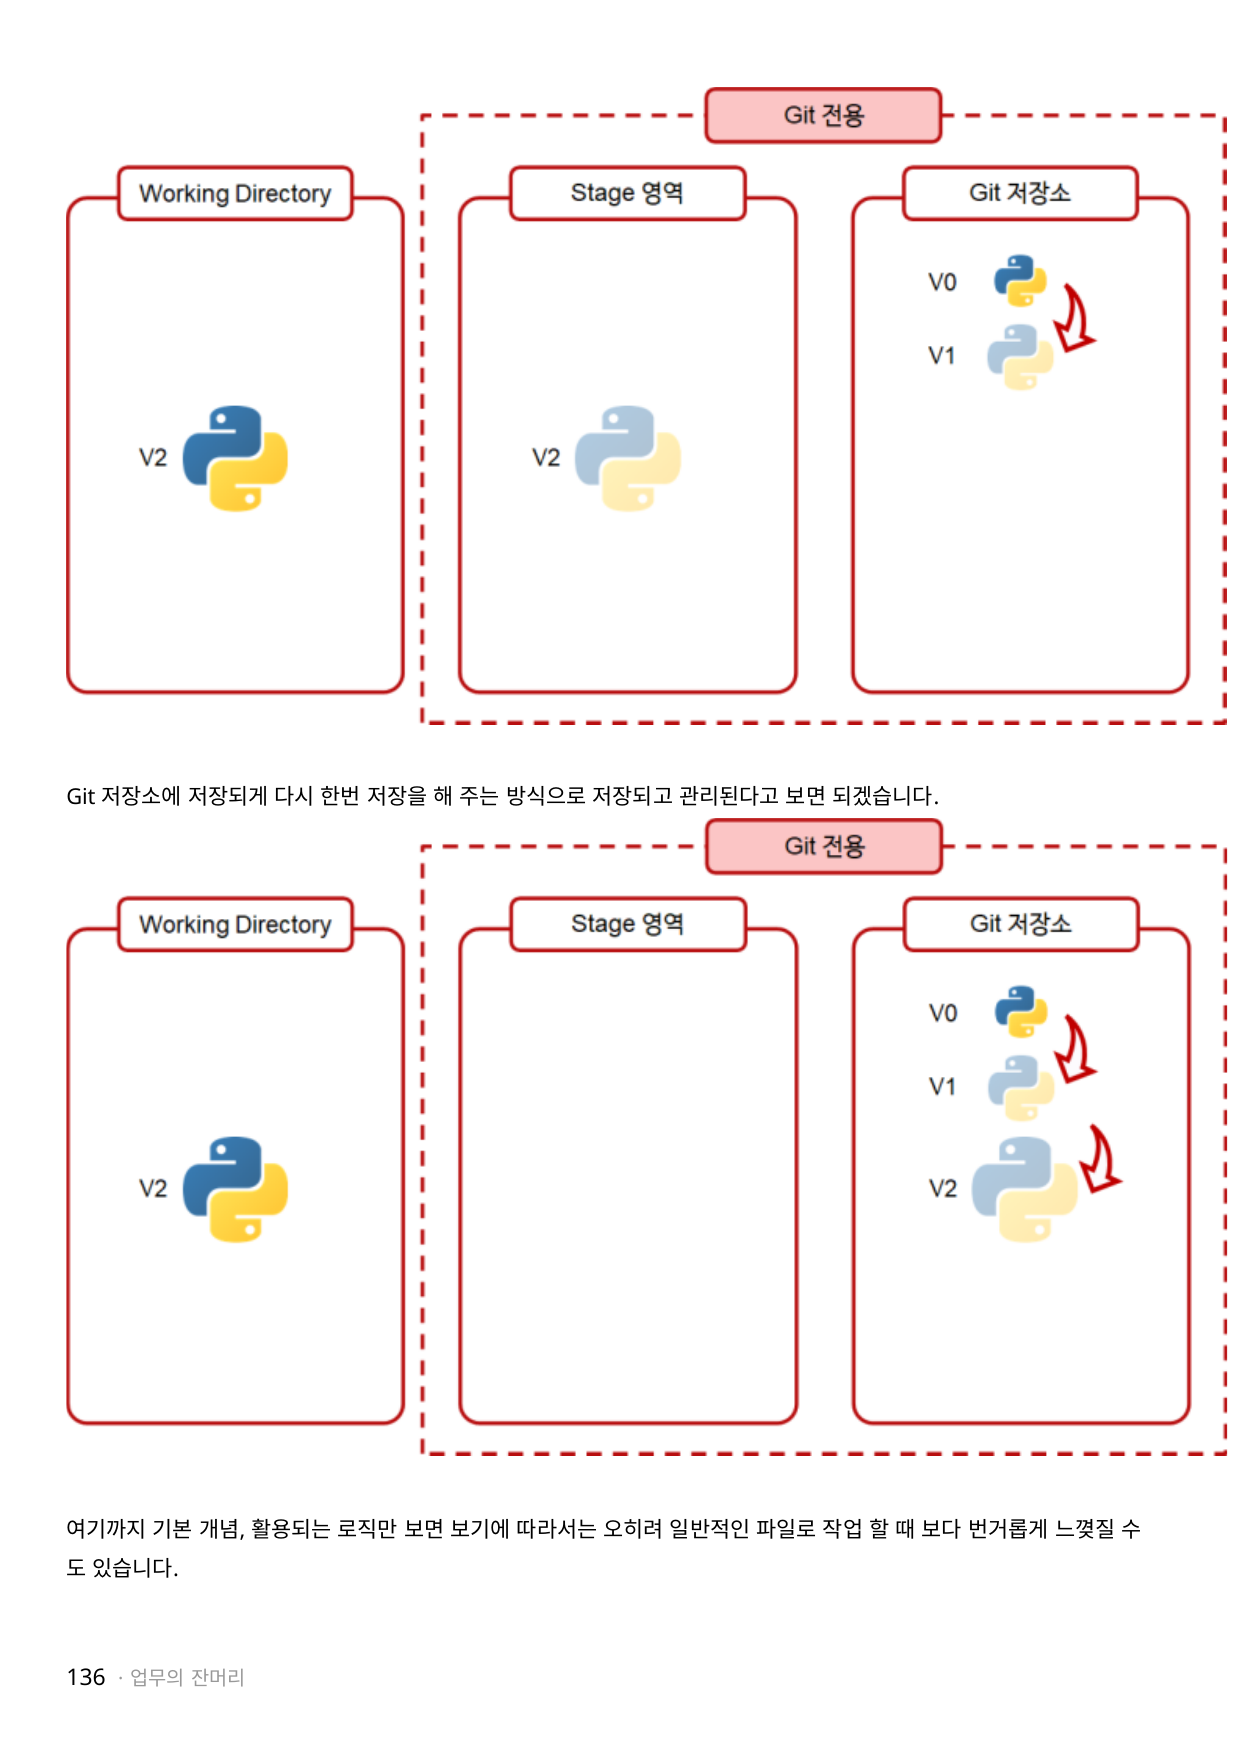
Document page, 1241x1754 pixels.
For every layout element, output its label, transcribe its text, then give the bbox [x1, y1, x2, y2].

text 여기까지 기본 개념, 활용되는 로직만 보면 보기에 따라서는 오히려 일반적인 파일로 작업 할 때 보다 번거롭게 느꼊질 수 도 있습니다. [66, 1512, 1166, 1583]
picture [66, 87, 1227, 725]
picture [66, 818, 1228, 1456]
text Git 저장소에 저장되게 다시 한번 저장을 해 주는 방식으로 저장되고 관리된다고 보면 되겠습니다. [66, 779, 1240, 811]
